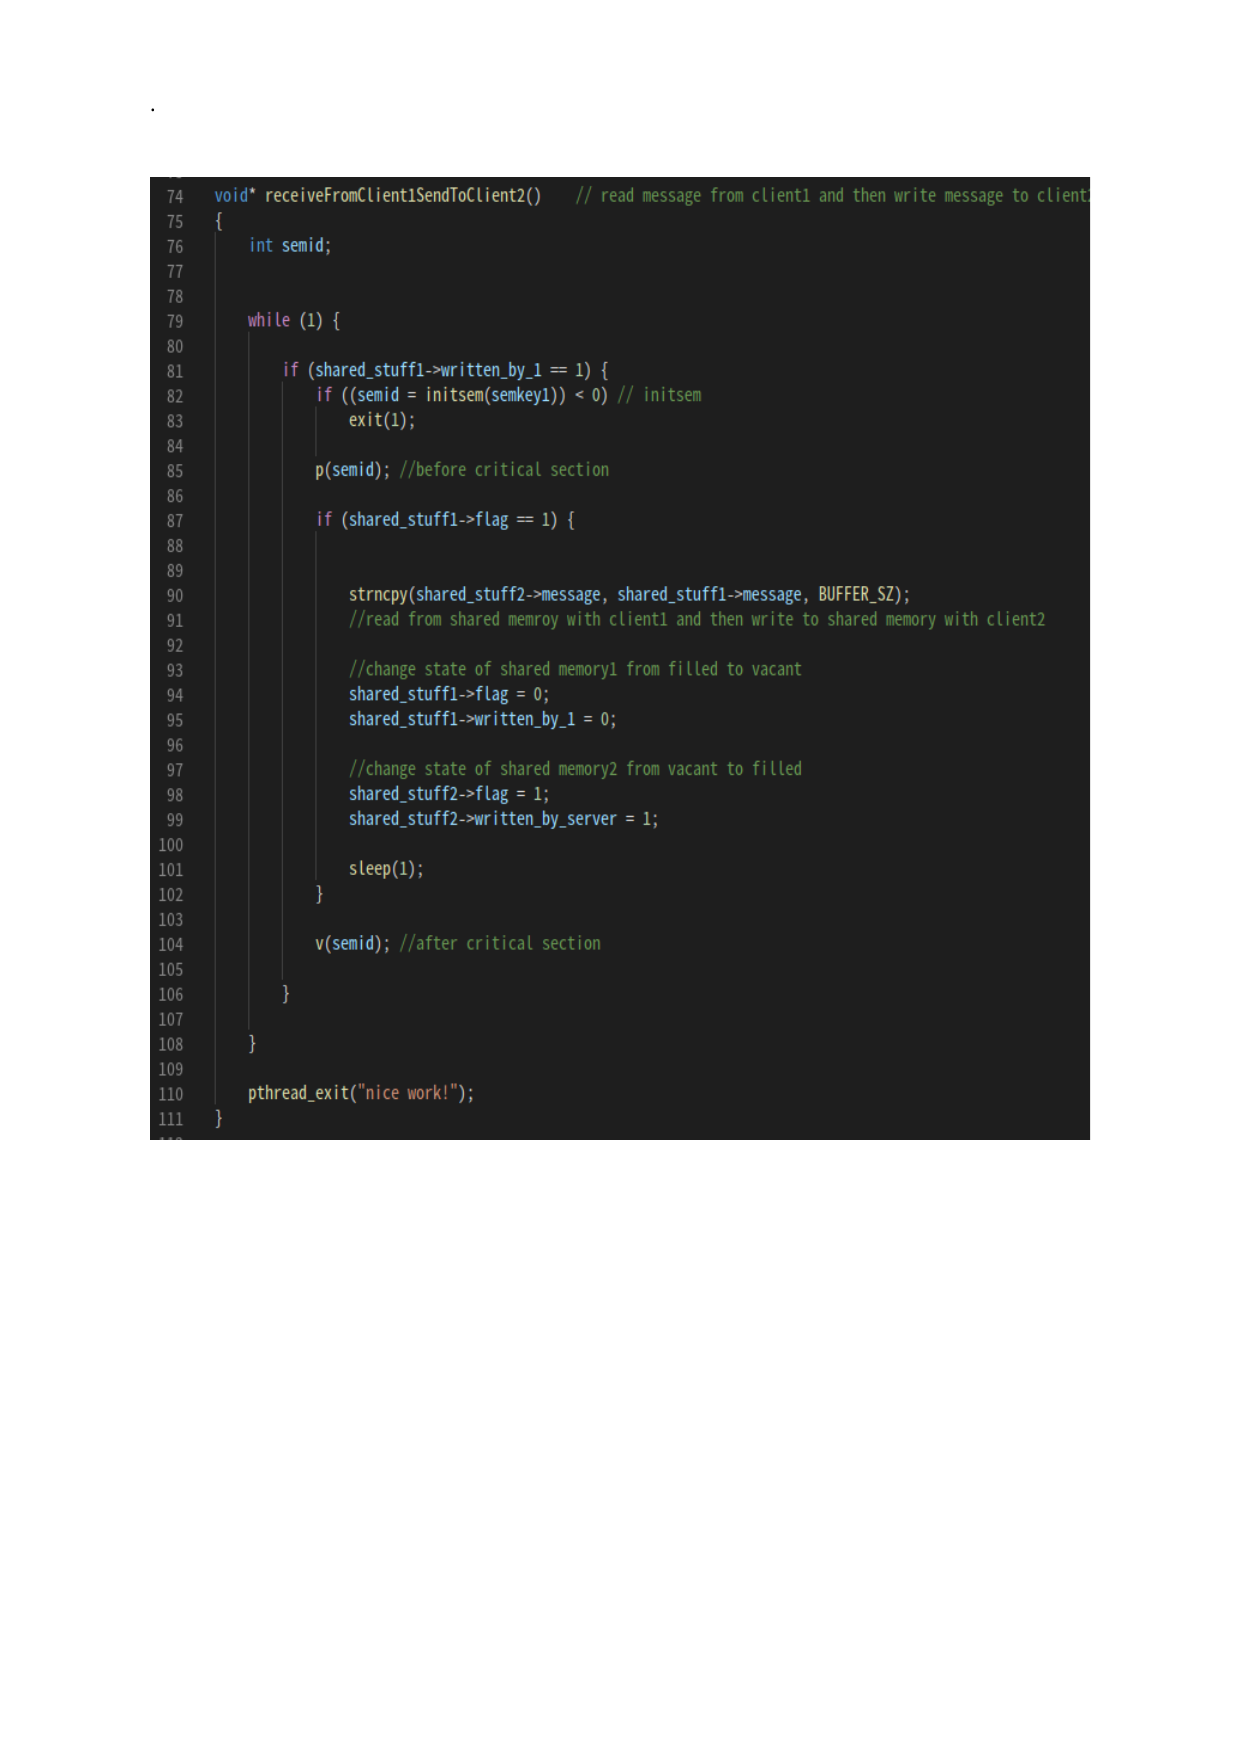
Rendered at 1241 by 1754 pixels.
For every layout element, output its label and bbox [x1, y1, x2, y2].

picture [150, 177, 1091, 1140]
